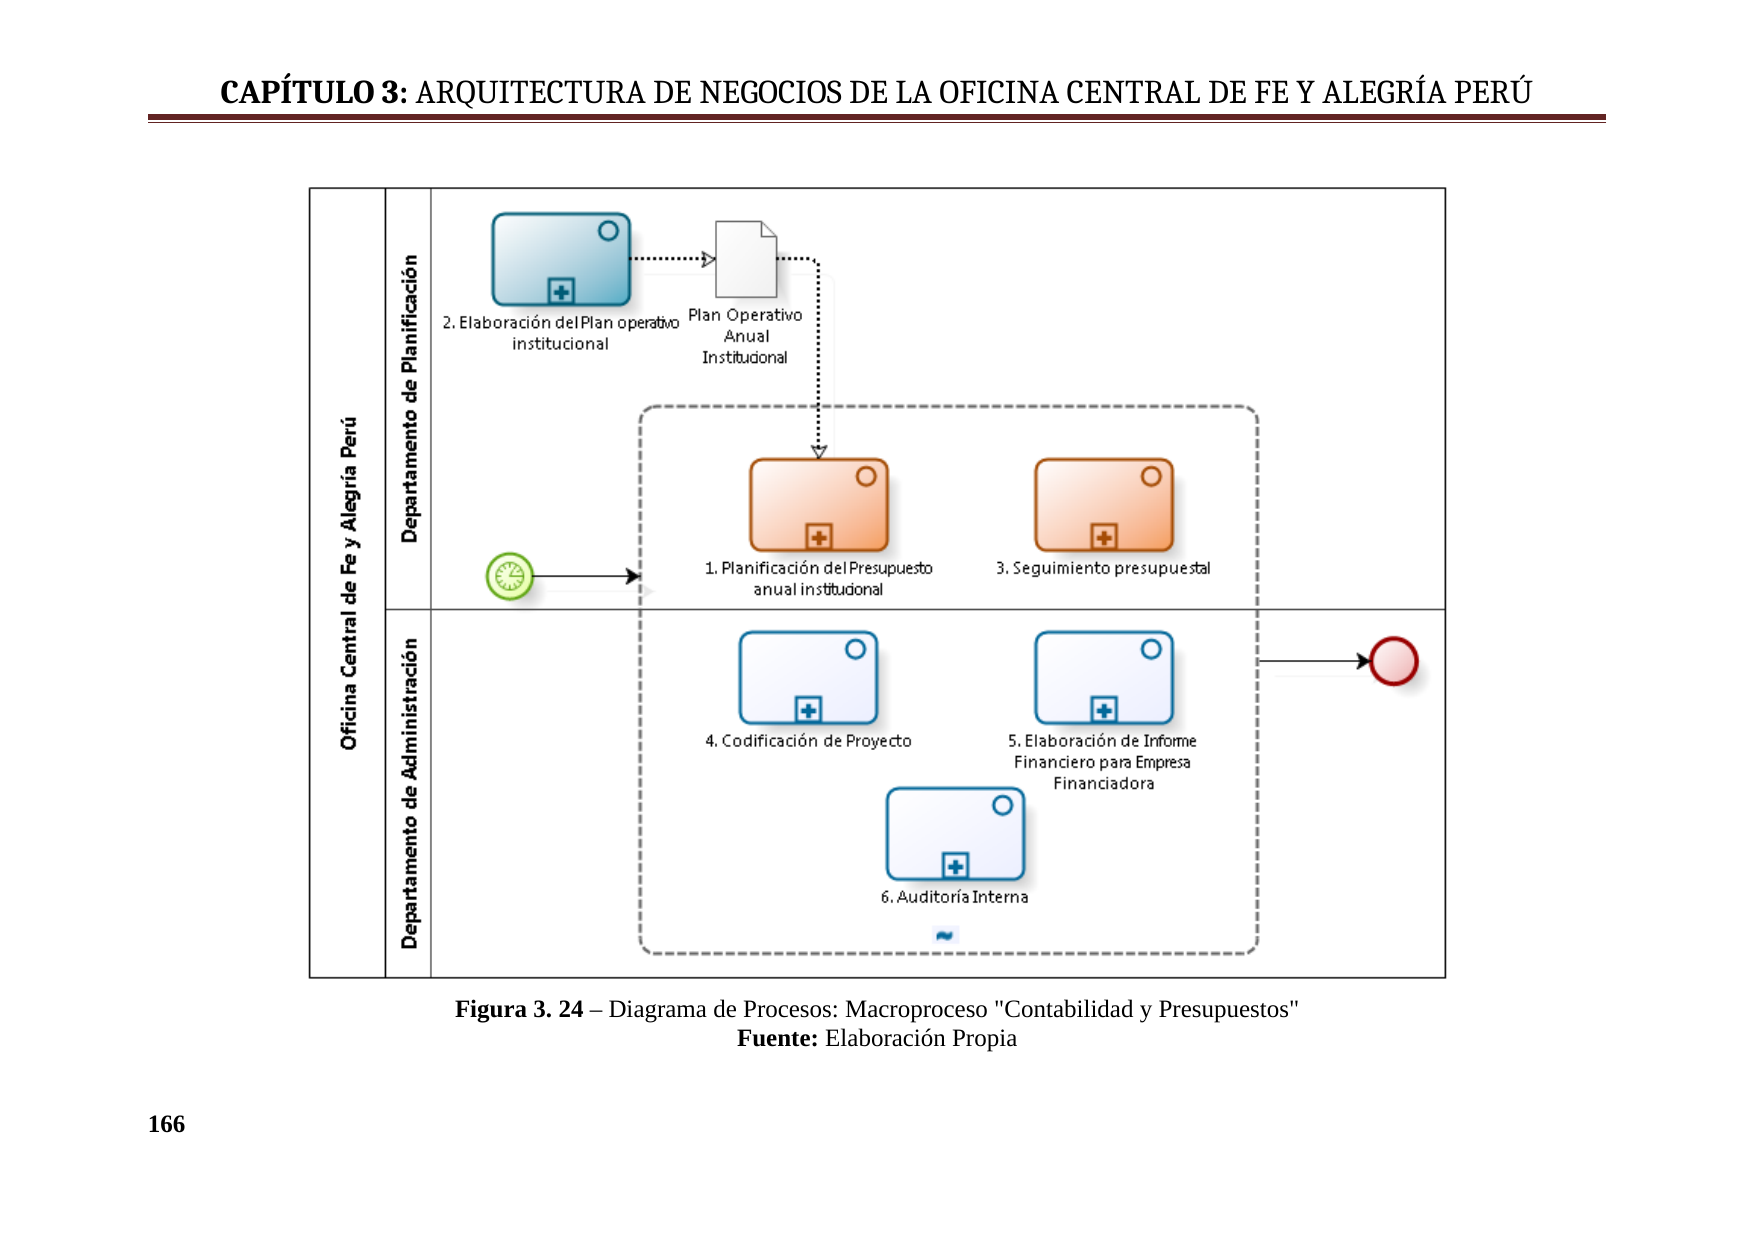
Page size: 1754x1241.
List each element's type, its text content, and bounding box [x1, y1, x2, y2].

picture [297, 177, 1457, 994]
text Fuente: Elaboración Propia [148, 1023, 1606, 1052]
text Figura 3. 24 – Diagrama de Procesos: Macroproceso "Contabilidad y Presupuestos" [148, 994, 1606, 1023]
